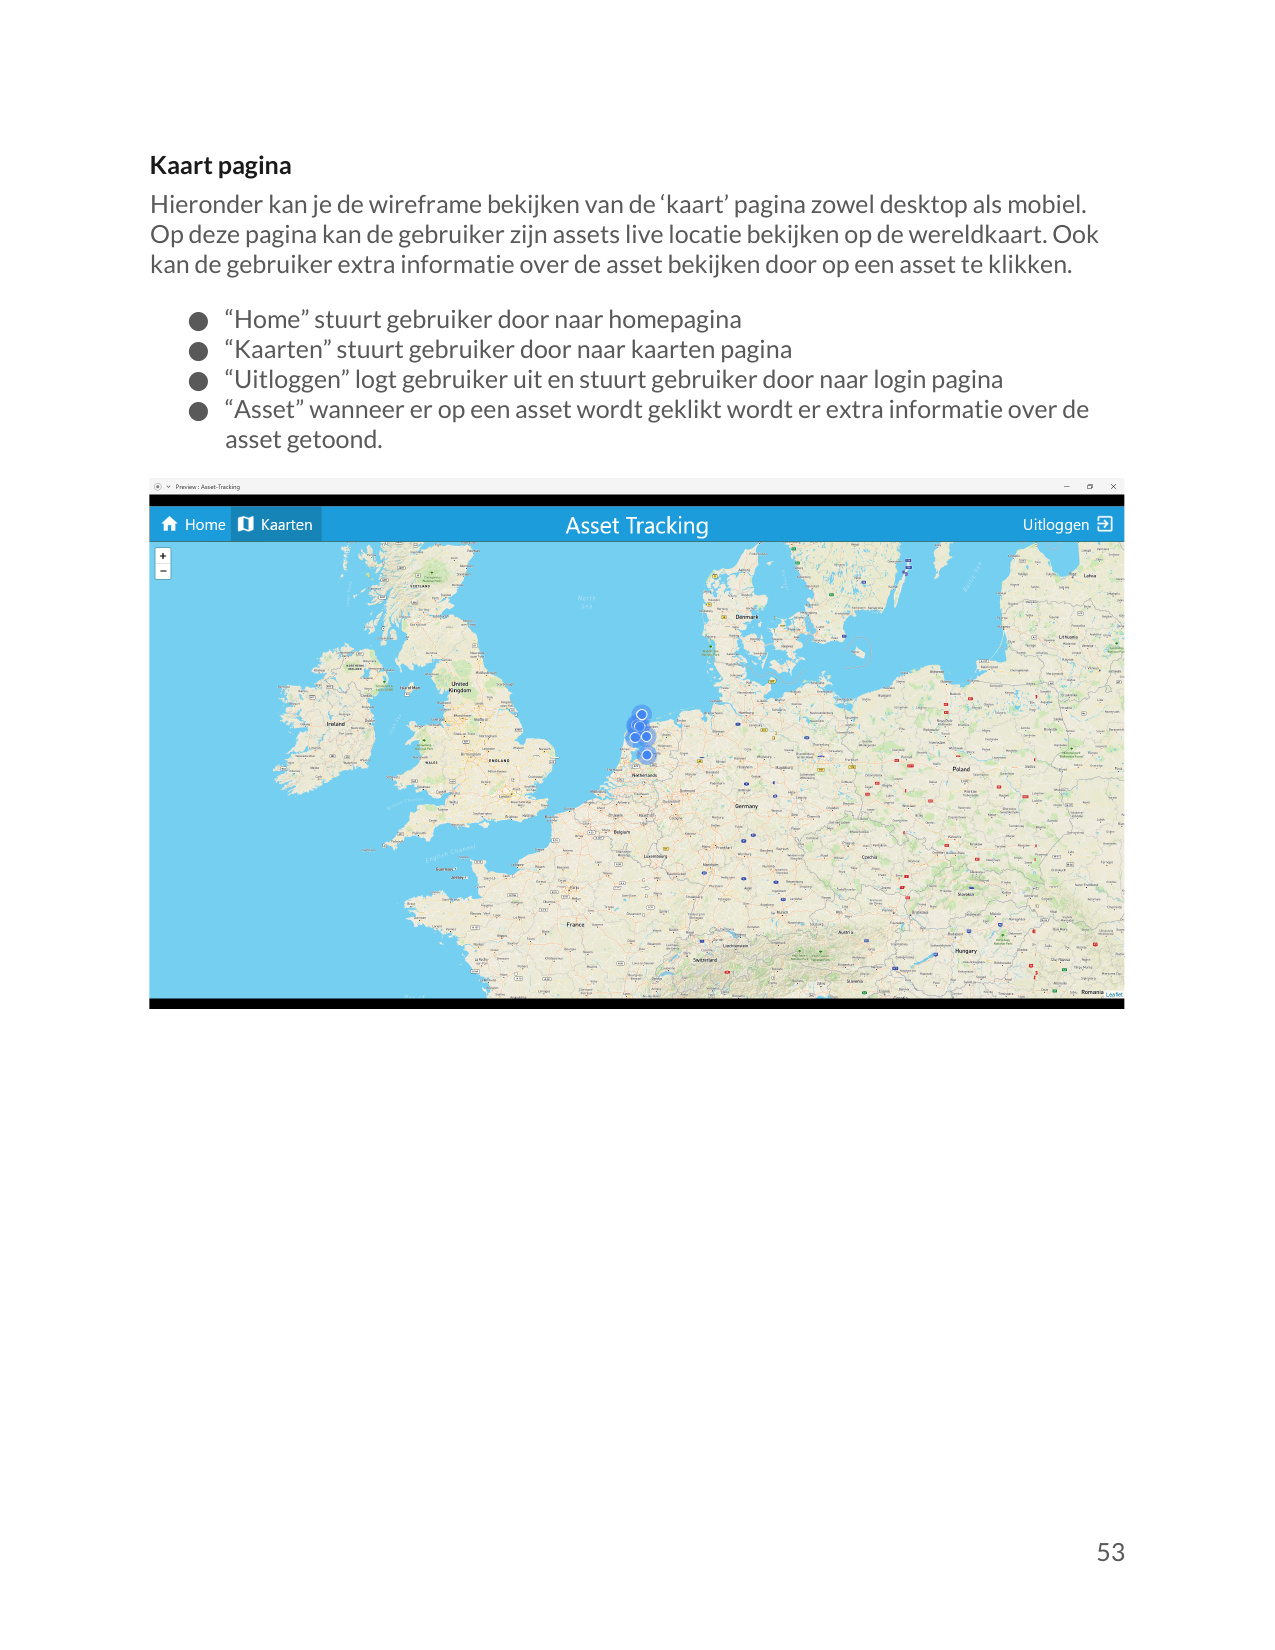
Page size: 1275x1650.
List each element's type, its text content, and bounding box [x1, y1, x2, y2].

text Hieronder kan je de wireframe bekijken van de ‘kaart’ pagina zowel desktop als mobiel. Op deze pagina kan de gebruiker zijn assets live locatie bekijken op de wereldkaart. Ook kan de gebruiker extra informatie over de asset bekijken door op een asset te klikken. [150, 189, 1125, 279]
list “Home” stuurt gebruiker door naar homepagina [187, 304, 1125, 334]
list “Uitloggen” logt gebruiker uit en stuurt gebruiker door naar login pagina [187, 364, 1125, 394]
picture [149, 478, 1125, 1009]
list “Kaarten” stuurt gebruiker door naar kaarten pagina [187, 334, 1125, 364]
subtitle Kaart pagina [149, 150, 1125, 180]
list “Asset” wanneer er op een asset wordt geklikt wordt er extra informatie over de asset getoond. [187, 394, 1125, 454]
